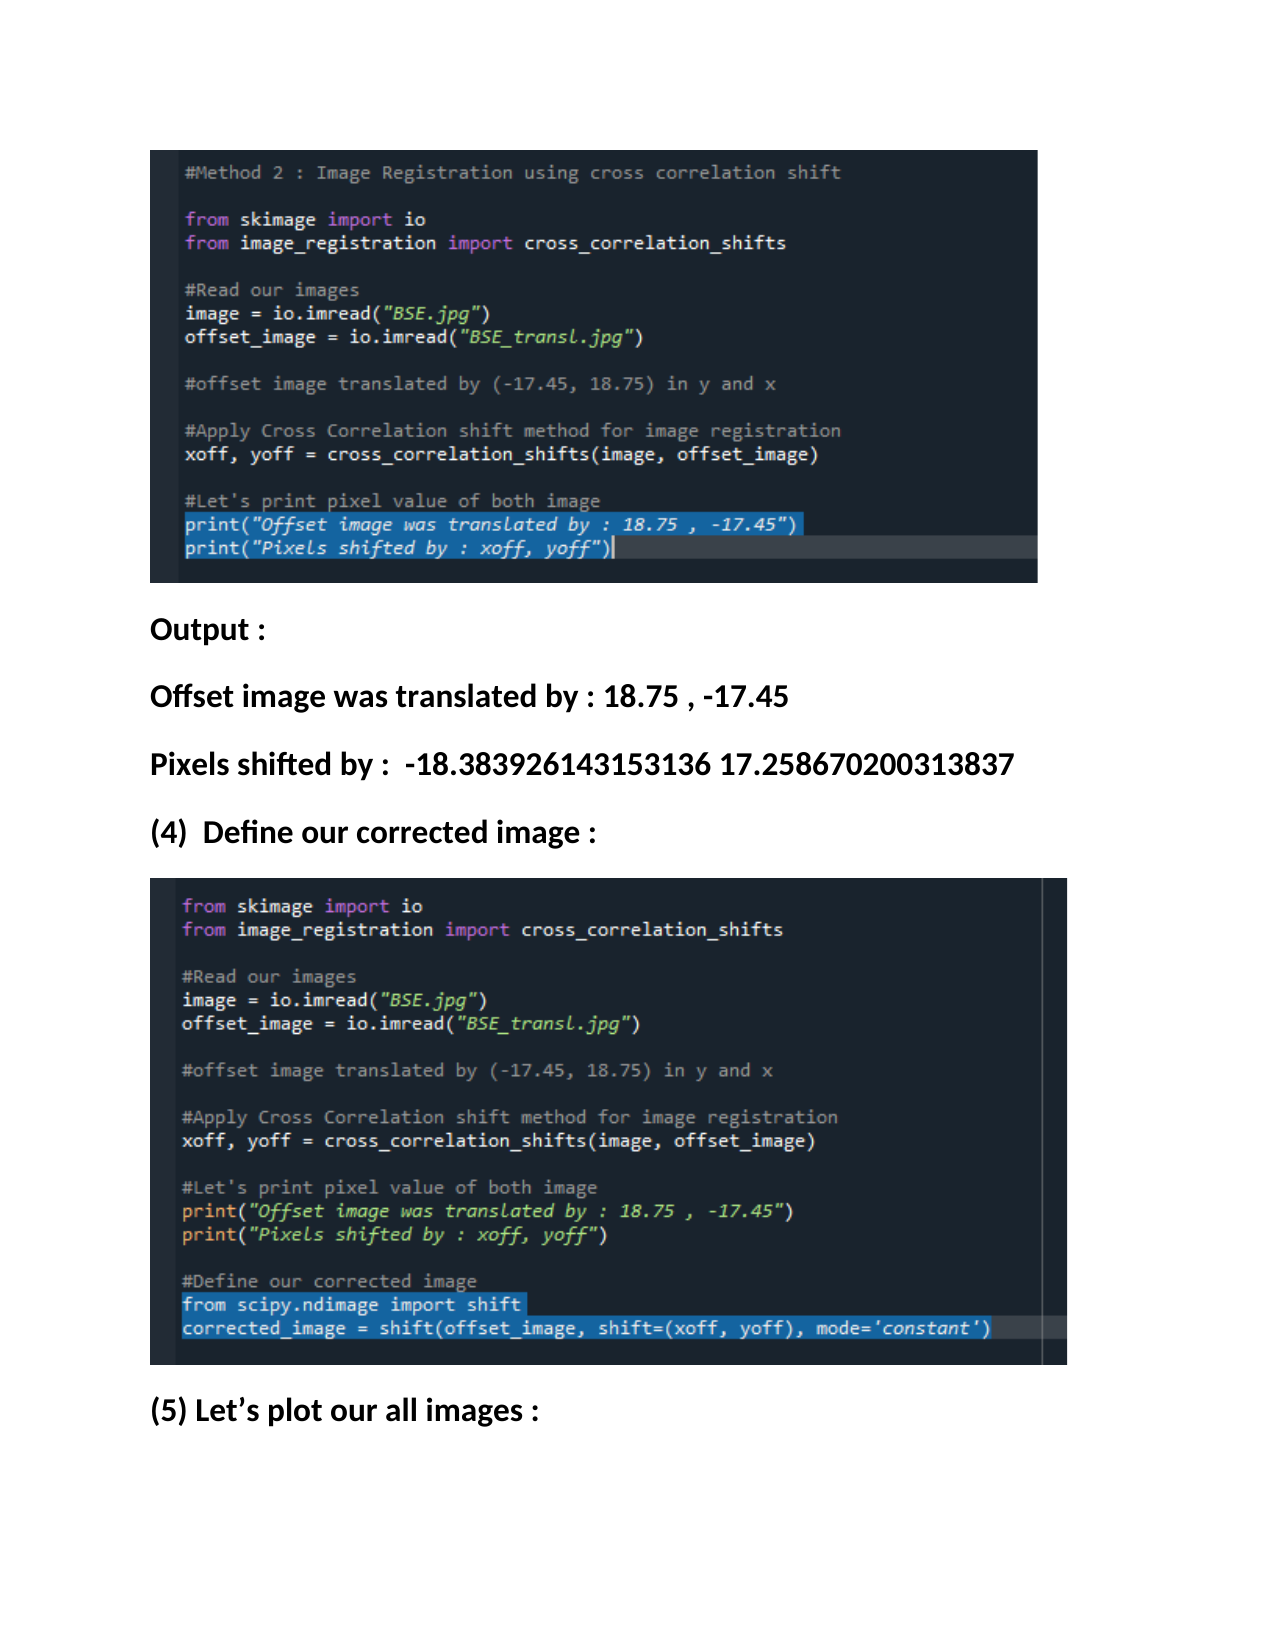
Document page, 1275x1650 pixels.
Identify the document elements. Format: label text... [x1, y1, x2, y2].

text (5) Let’s plot our all images : [150, 1389, 1125, 1430]
text Pixels shifted by : -18.383926143153136 17.258670200313837 [150, 743, 1125, 784]
text Output : [150, 608, 1125, 648]
picture [150, 878, 1068, 1365]
picture [150, 150, 1038, 583]
text Offset image was translated by : 18.75 , -17.45 [150, 675, 1125, 716]
text (4) Define our corrected image : [150, 811, 1125, 851]
